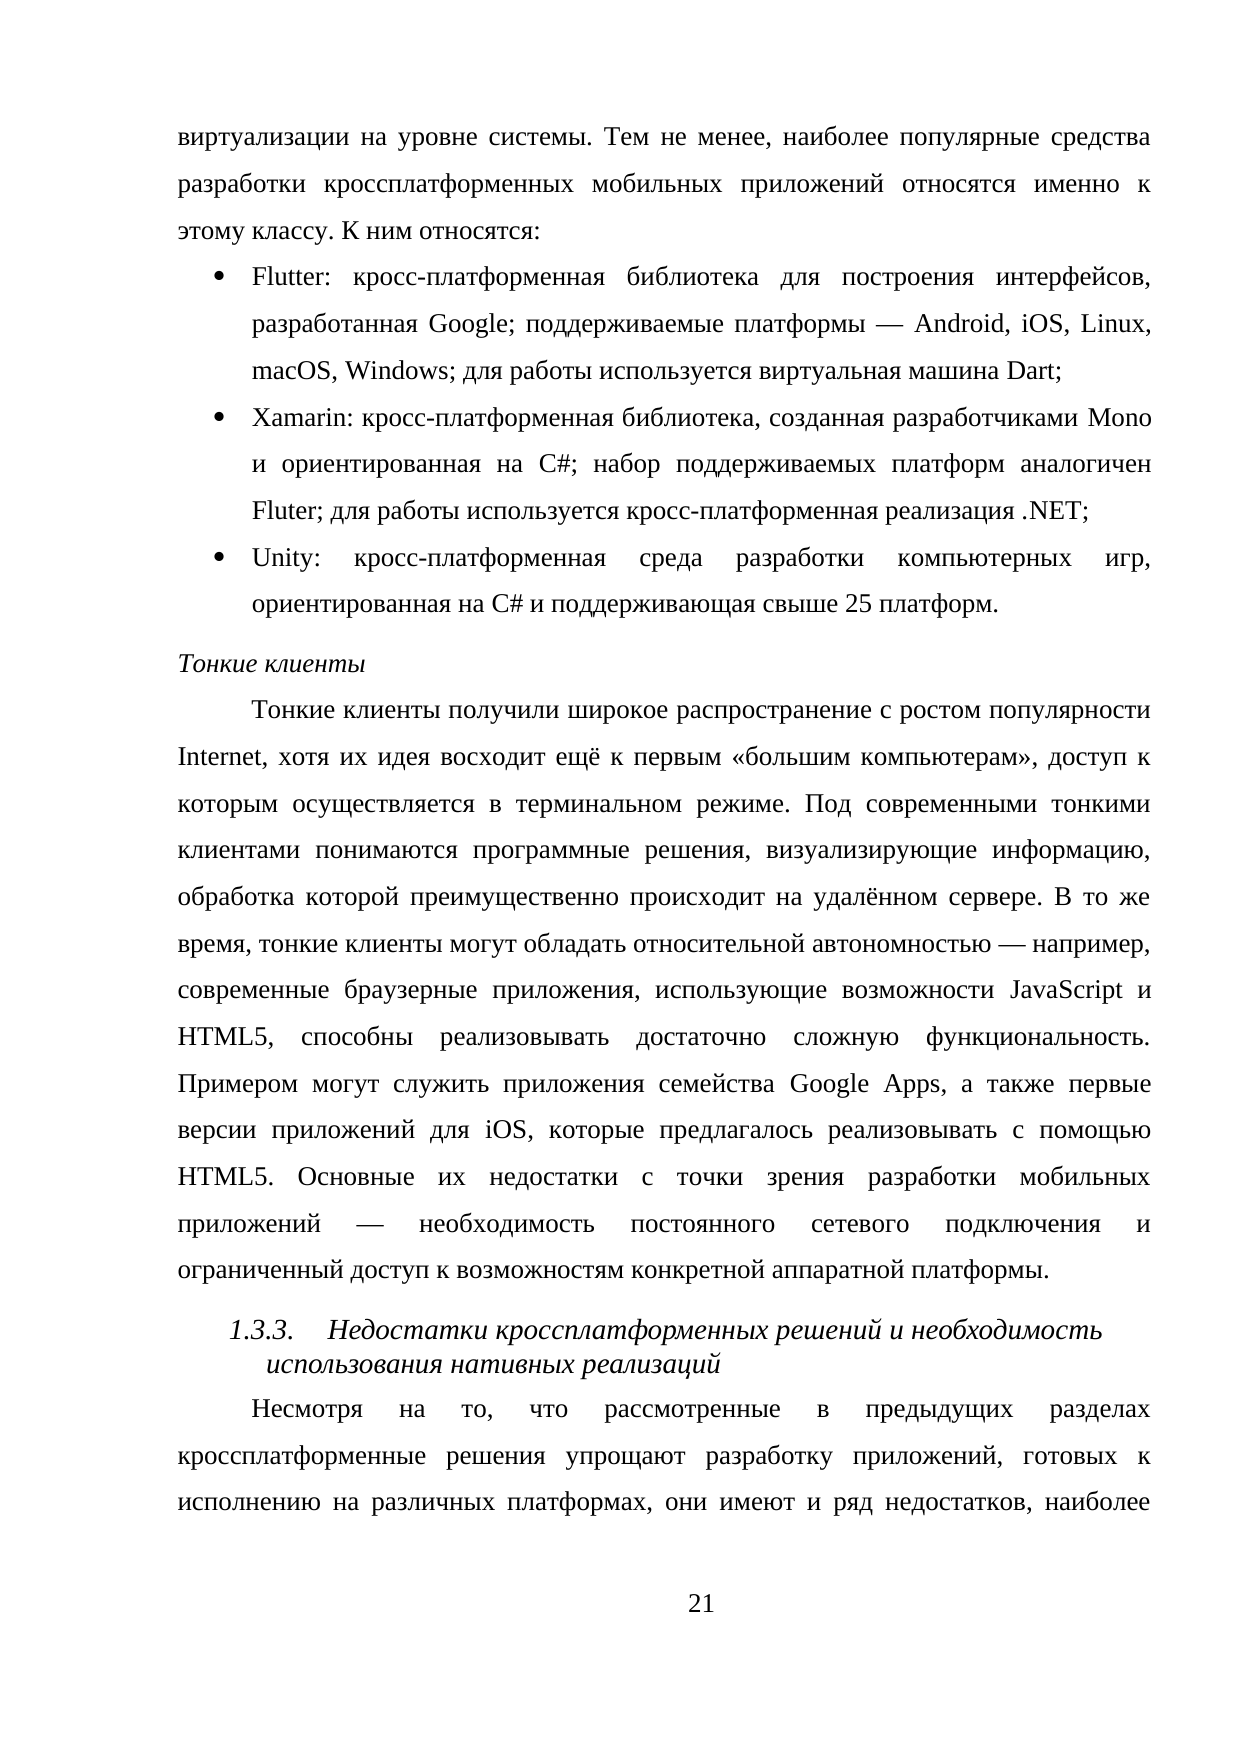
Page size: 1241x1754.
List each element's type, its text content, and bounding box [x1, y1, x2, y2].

subtitle Тонкие клиенты [177, 647, 1152, 678]
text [177, 1392, 1152, 1517]
list Xamarin: кросс-платформенная библиотека, созданная разработчиками Mono и ориентированная на C#; набор поддерживаемых платформ аналогичен Fluter; для работы используется кросс-платформенная реализация .NET; [214, 401, 1152, 525]
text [177, 121, 1152, 245]
text Тонкие клиенты получили широкое распространение с ростом популярности Internet, хотя их идея восходит ещё к первым «большим компьютерам», доступ к которым осуществляется в терминальном режиме. Под современными тонкими клиентами понимаются программные решения, визуализирующие информацию, обработка которой преимущественно происходит на удалённом сервере. В то же время, тонкие клиенты могут обладать относительной автономностью — например, современные браузерные приложения, использующие возможности JavaScript и HTML5, способны реализовывать достаточно сложную функциональность. Примером могут служить приложения семейства Google Apps, а также первые версии приложений для iOS, которые предлагалось реализовывать с помощью HTML5. Основные их недостатки с точки зрения разработки мобильных приложений — необходимость постоянного сетевого подключения и ограниченный доступ к возможностям конкретной аппаратной платформы. [177, 693, 1152, 1284]
list Unity: кросс-платформенная среда разработки компьютерных игр, ориентированная на C# и поддерживающая свыше 25 платформ. [214, 541, 1152, 619]
subtitle Недостатки кроссплатформенных решений и необходимость использования нативных реализаций [229, 1312, 1152, 1379]
list Flutter: кросс-платформенная библиотека для построения интерфейсов, разработанная Google; поддерживаемые платформы — Android, iOS, Linux, macOS, Windows; для работы используется виртуальная машина Dart; [214, 261, 1152, 385]
